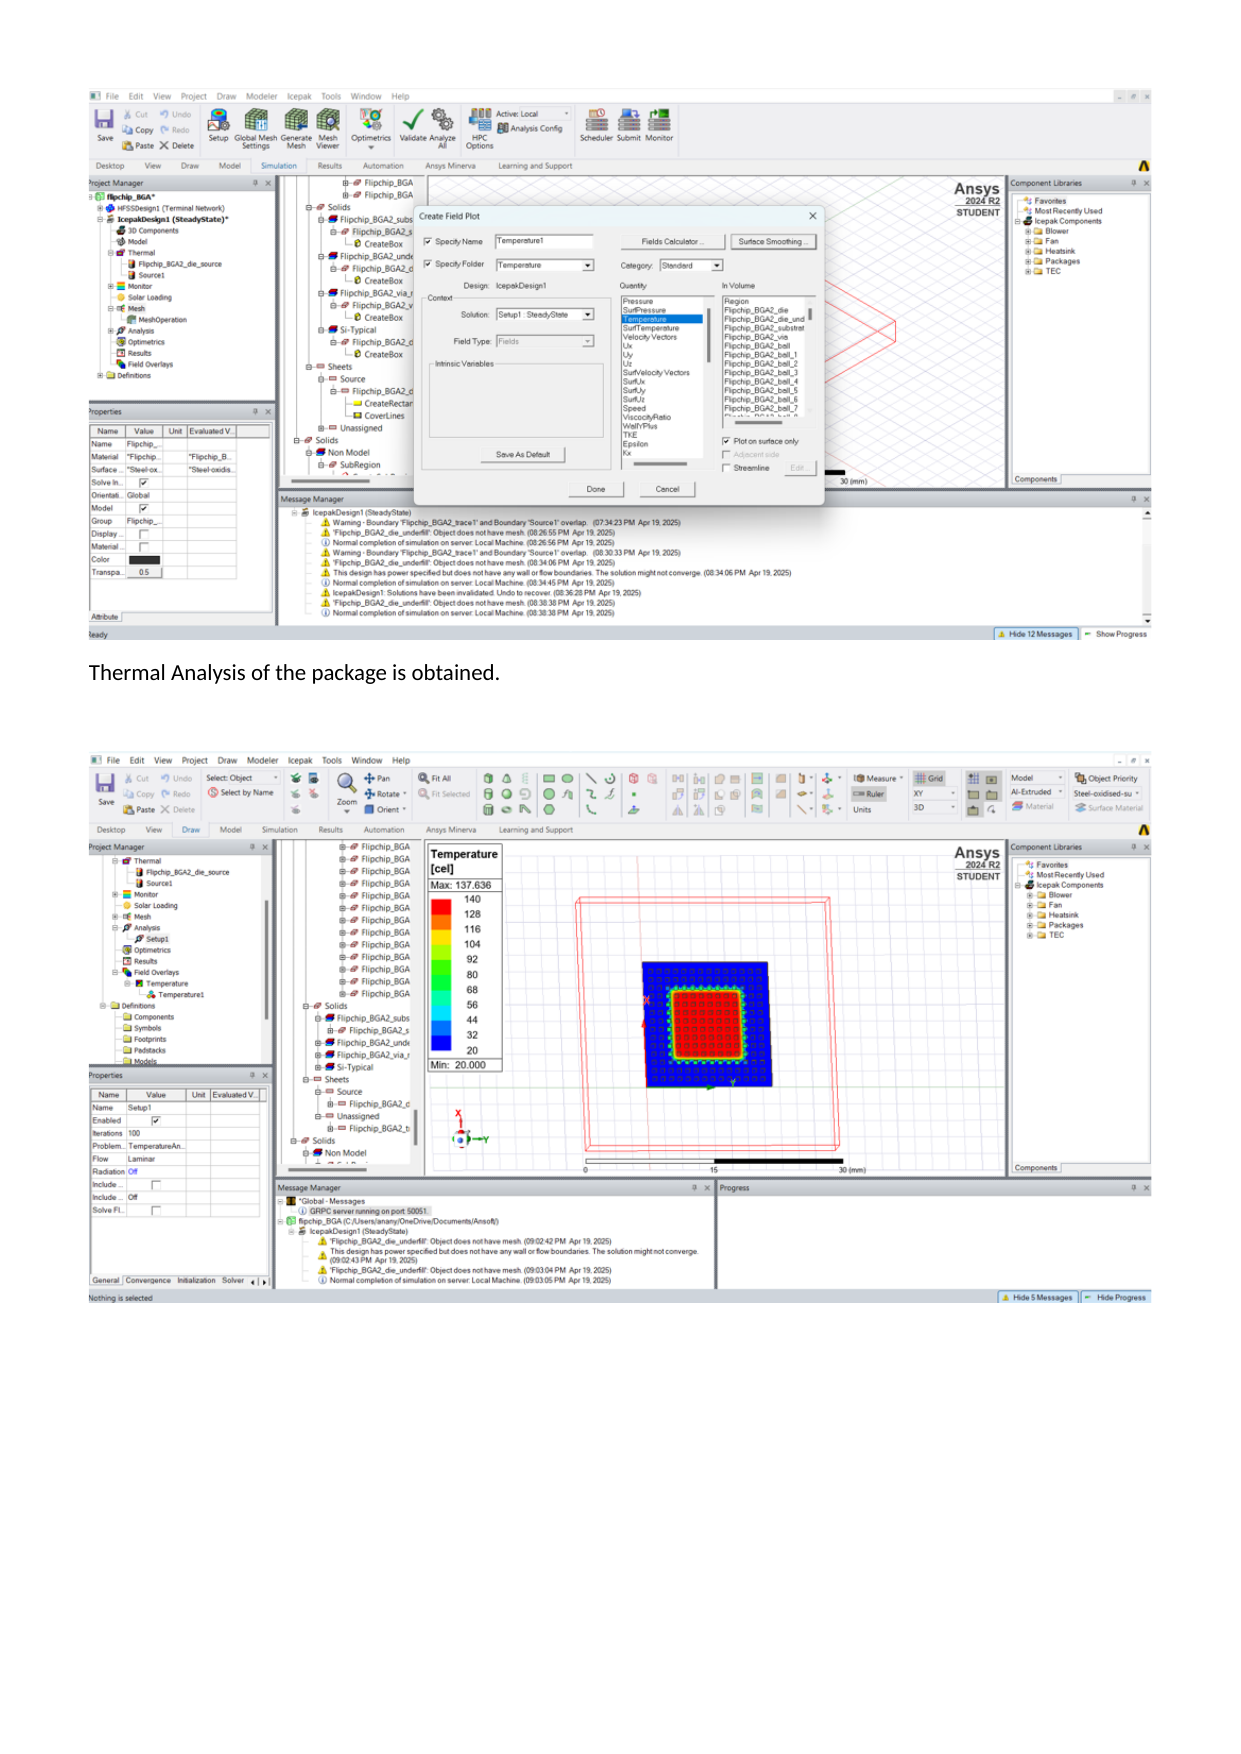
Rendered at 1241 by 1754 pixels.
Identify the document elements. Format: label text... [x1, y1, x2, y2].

picture [88, 88, 1152, 640]
picture [88, 751, 1152, 1303]
text Thermal Analysis of the package is obtained. [89, 658, 1152, 686]
